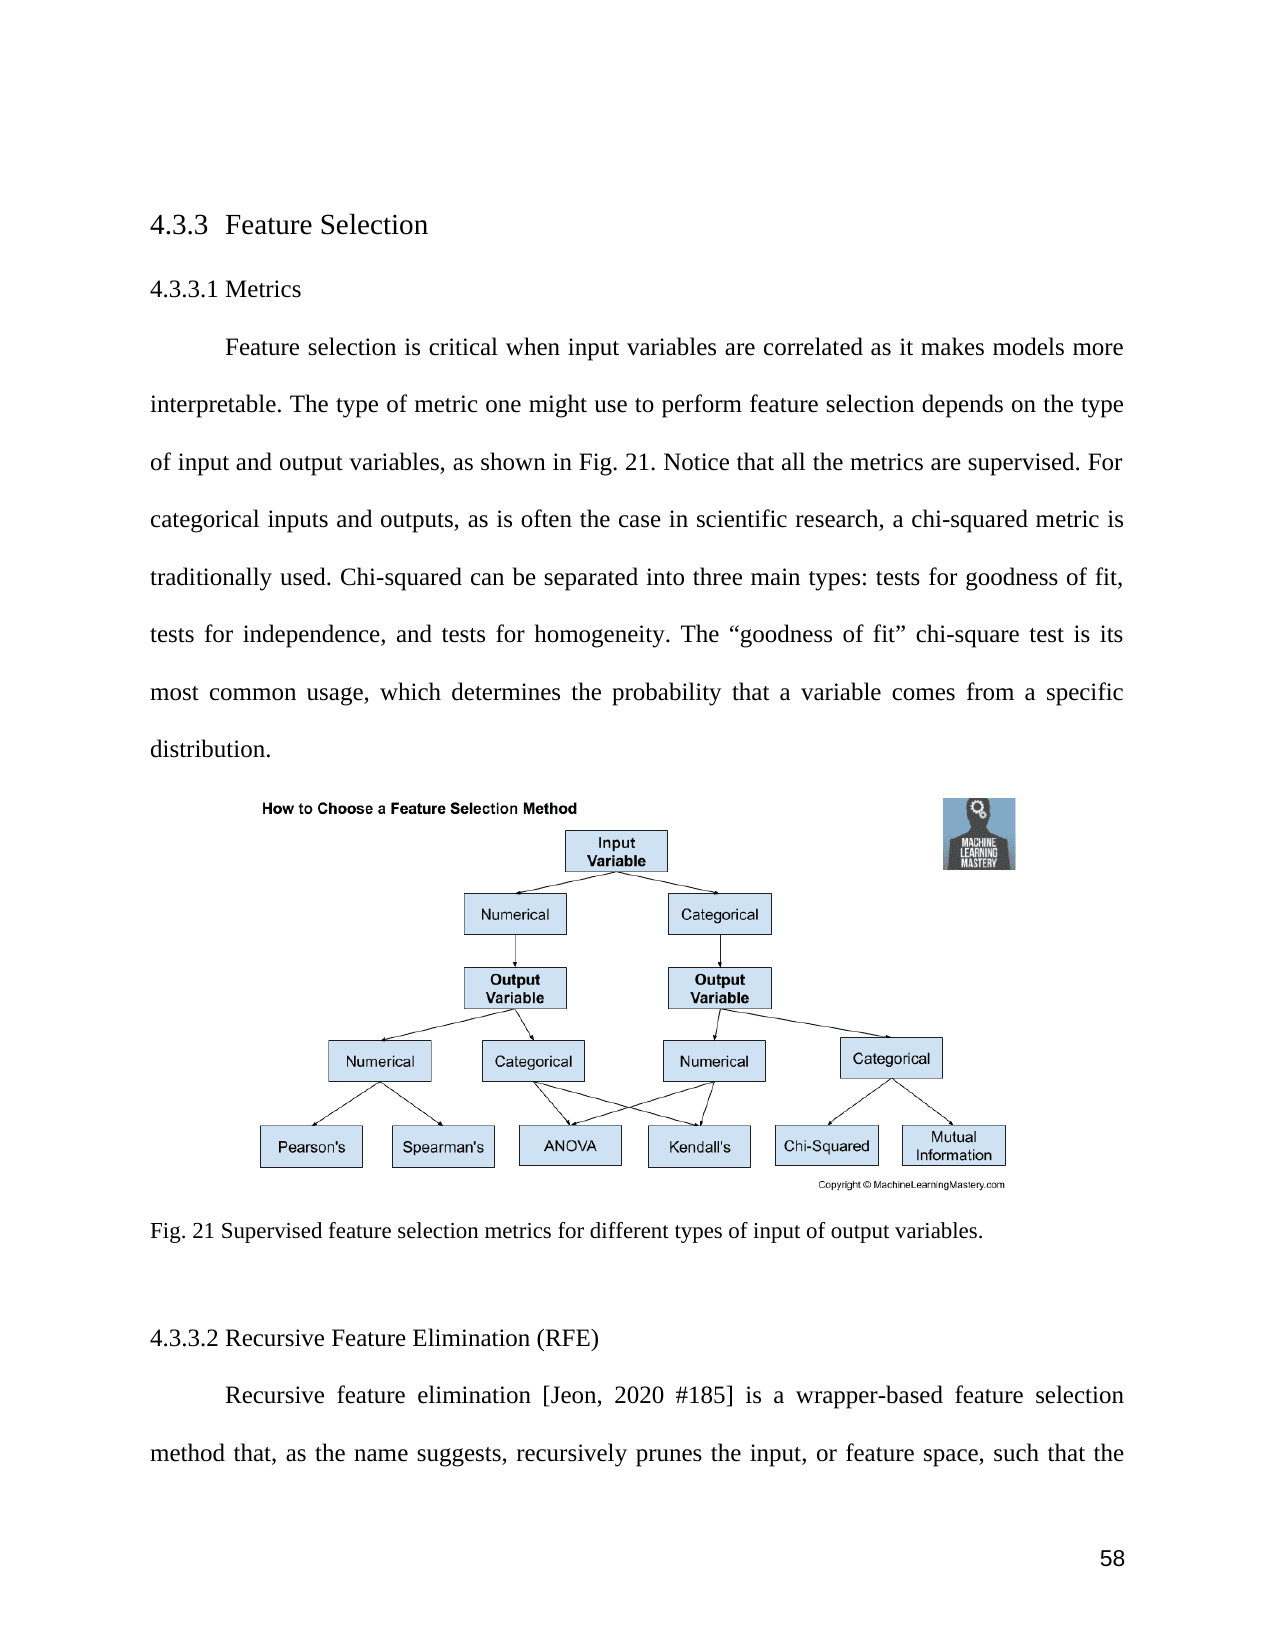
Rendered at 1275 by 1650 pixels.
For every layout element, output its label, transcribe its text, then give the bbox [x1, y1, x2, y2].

picture [254, 792, 1021, 1192]
text Feature selection is critical when input variables are correlated as it makes models more interpretable. The type of metric one might use to perform feature selection depends on the type of input and output variables, as shown in Fig. 21. Notice that all the metrics are supervised. For categorical inputs and outputs, as is often the case in scientific research, a chi-squared metric is traditionally used. Chi-squared can be separated into three main types: tests for goodness of fit, tests for independence, and tests for homogeneity. The “goodness of fit” chi-square test is its most common usage, which determines the probability that a variable comes from a specific distribution. [150, 332, 1125, 763]
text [150, 1381, 1125, 1467]
list Recursive Feature Elimination (RFE) [150, 1323, 1125, 1352]
list Metrics [150, 274, 1125, 303]
list Feature Selection [150, 207, 1125, 241]
text Fig. 21 Supervised feature selection metrics for different types of input of output variables. [150, 1218, 1125, 1244]
